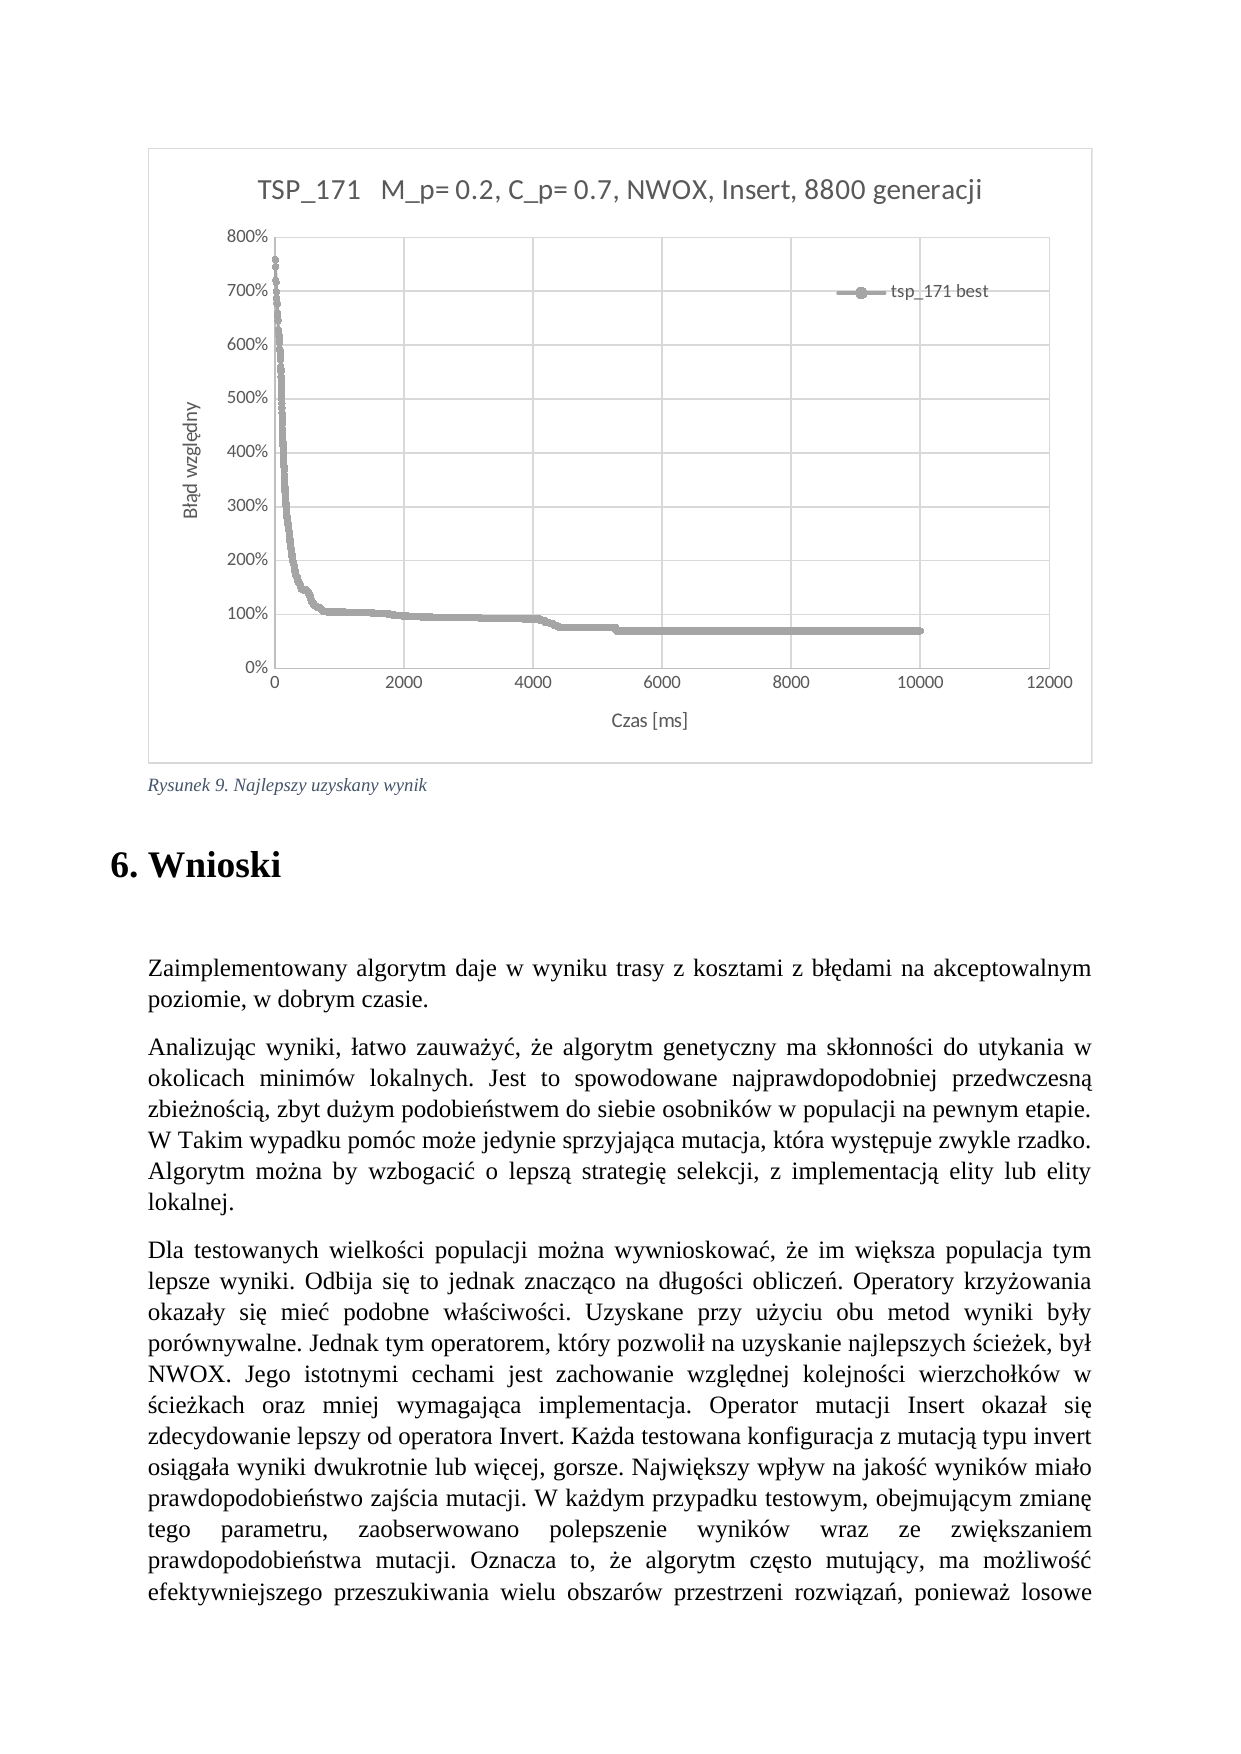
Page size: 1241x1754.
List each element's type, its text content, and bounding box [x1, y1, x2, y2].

text Zaimplementowany algorytm daje w wyniku trasy z kosztami z błędami na akceptowalnym poziomie, w dobrym czasie. [148, 953, 1093, 1013]
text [148, 1235, 1093, 1605]
list Wnioski [110, 843, 1093, 886]
text Analizując wyniki, łatwo zauważyć, że algorytm genetyczny ma skłonności do utykania w okolicach minimów lokalnych. Jest to spowodowane najprawdopodobniej przedwczesną zbieżnością, zbyt dużym podobieństwem do siebie osobników w populacji na pewnym etapie. W Takim wypadku pomóc może jedynie sprzyjająca mutacja, która występuje zwykle rzadko. Algorytm można by wzbogacić o lepszą strategię selekcji, z implementacją elity lub elity lokalnej. [148, 1032, 1093, 1216]
